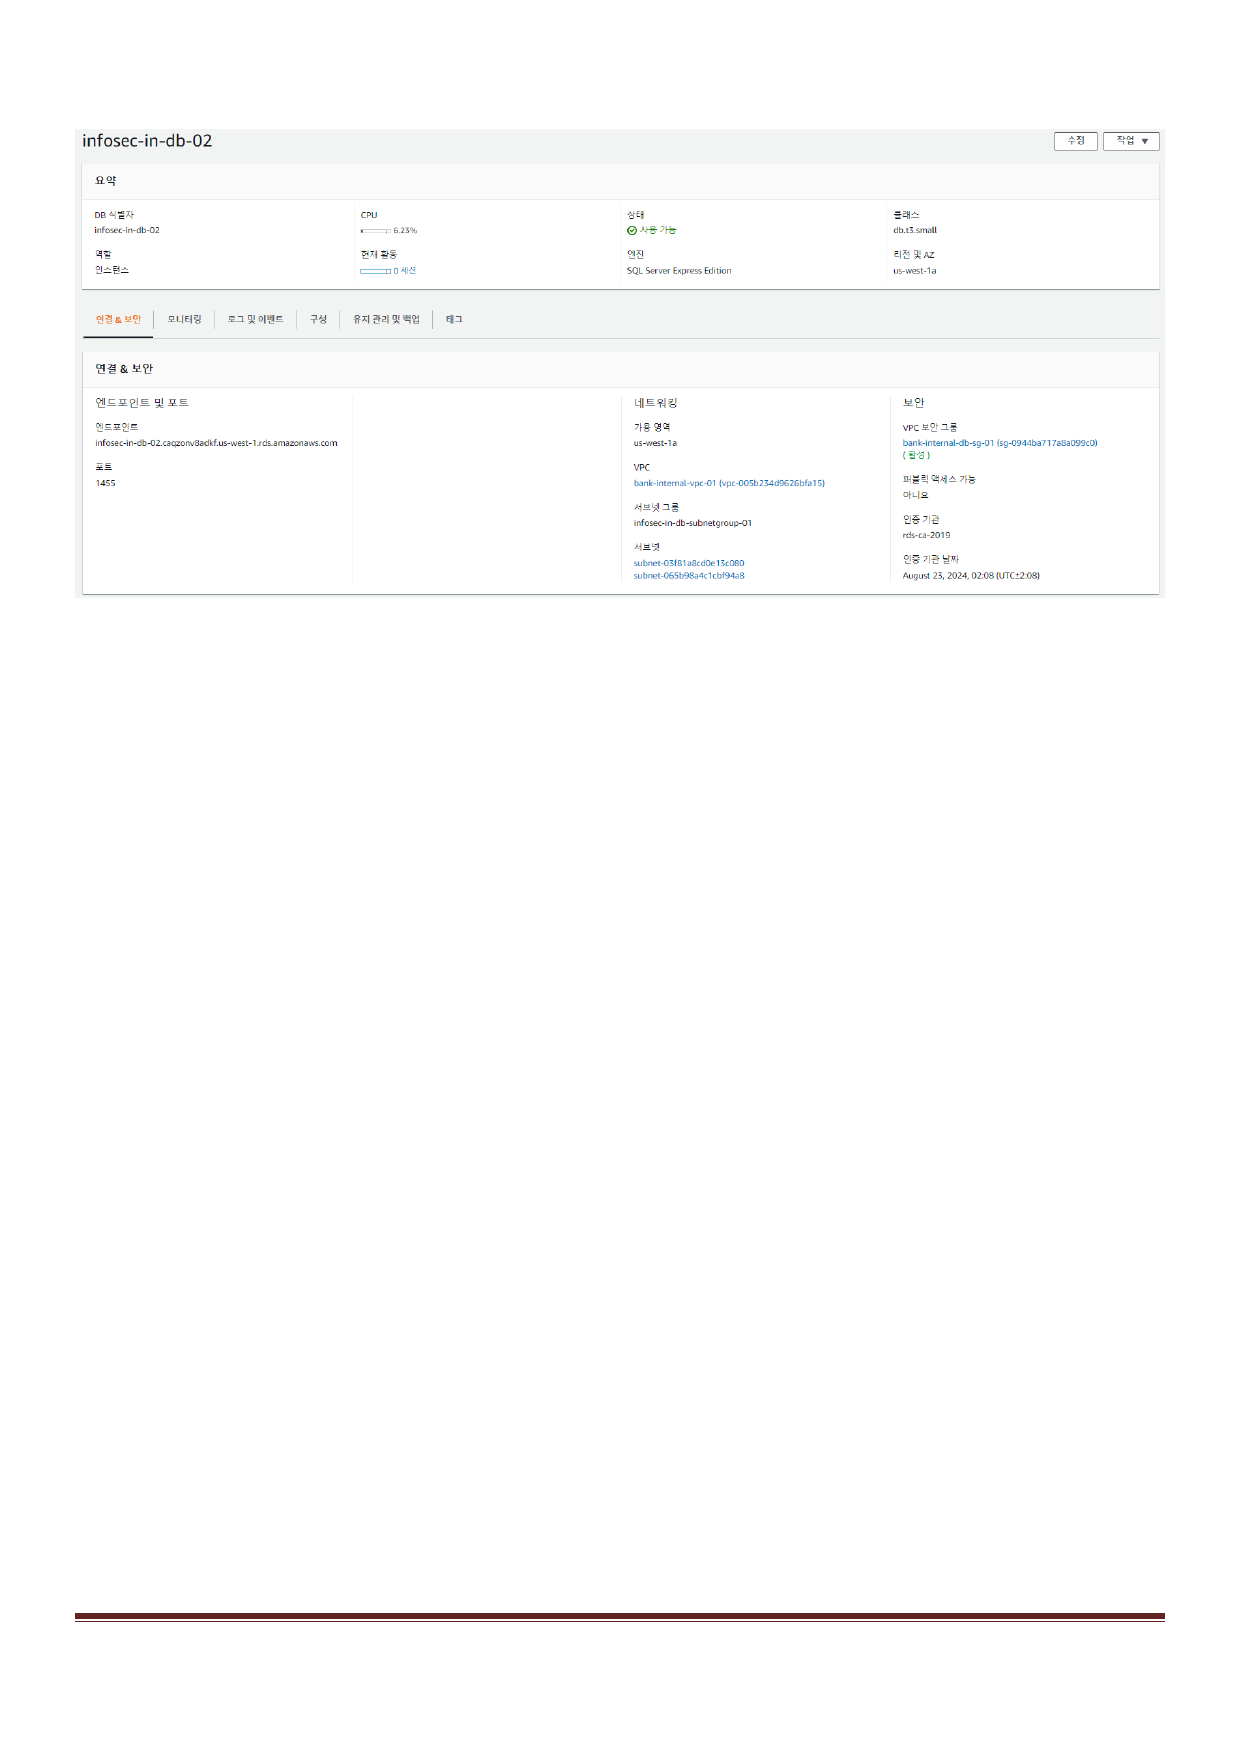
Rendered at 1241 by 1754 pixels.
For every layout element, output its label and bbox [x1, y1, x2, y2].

picture [75, 129, 1166, 598]
